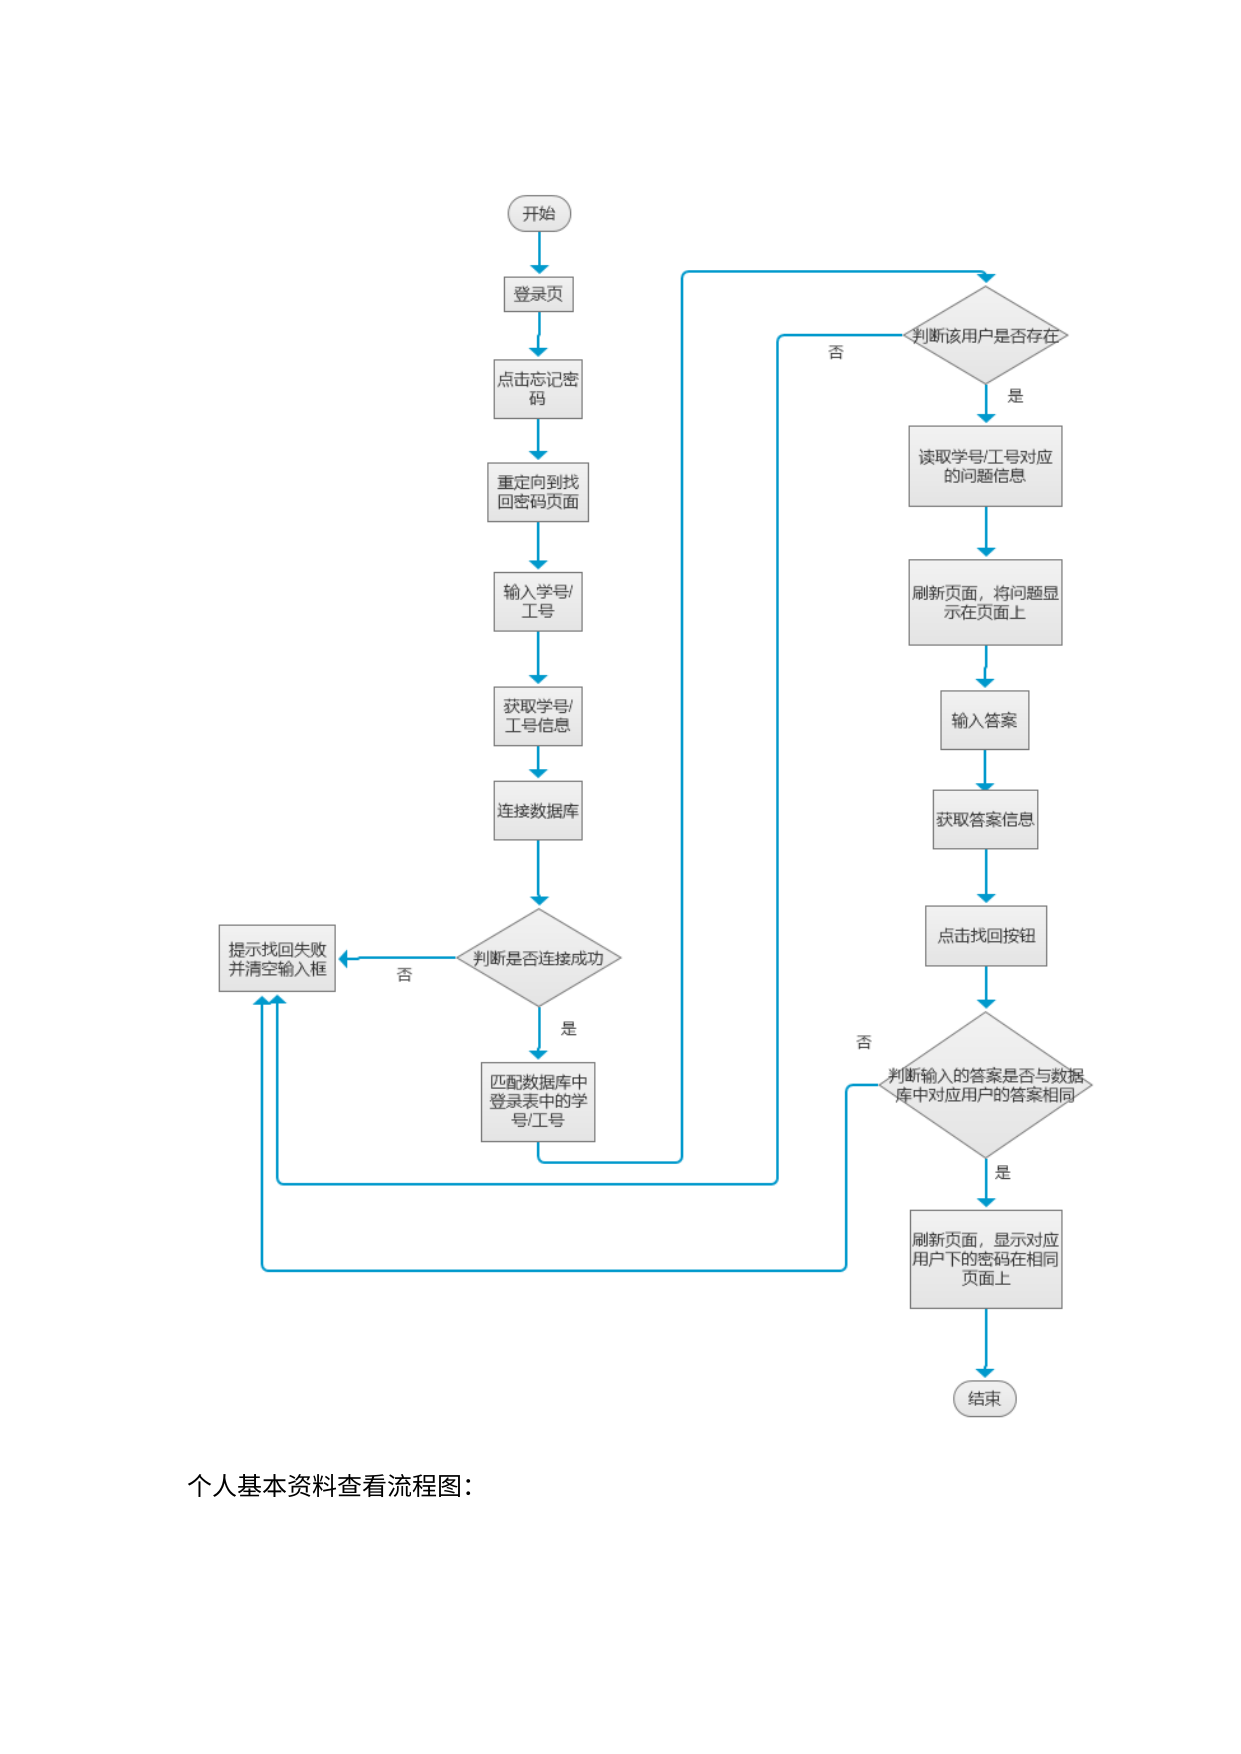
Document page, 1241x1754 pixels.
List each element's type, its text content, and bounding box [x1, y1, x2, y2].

picture [187, 172, 1120, 1439]
text 个人基本资料查看流程图： [187, 1462, 1053, 1506]
